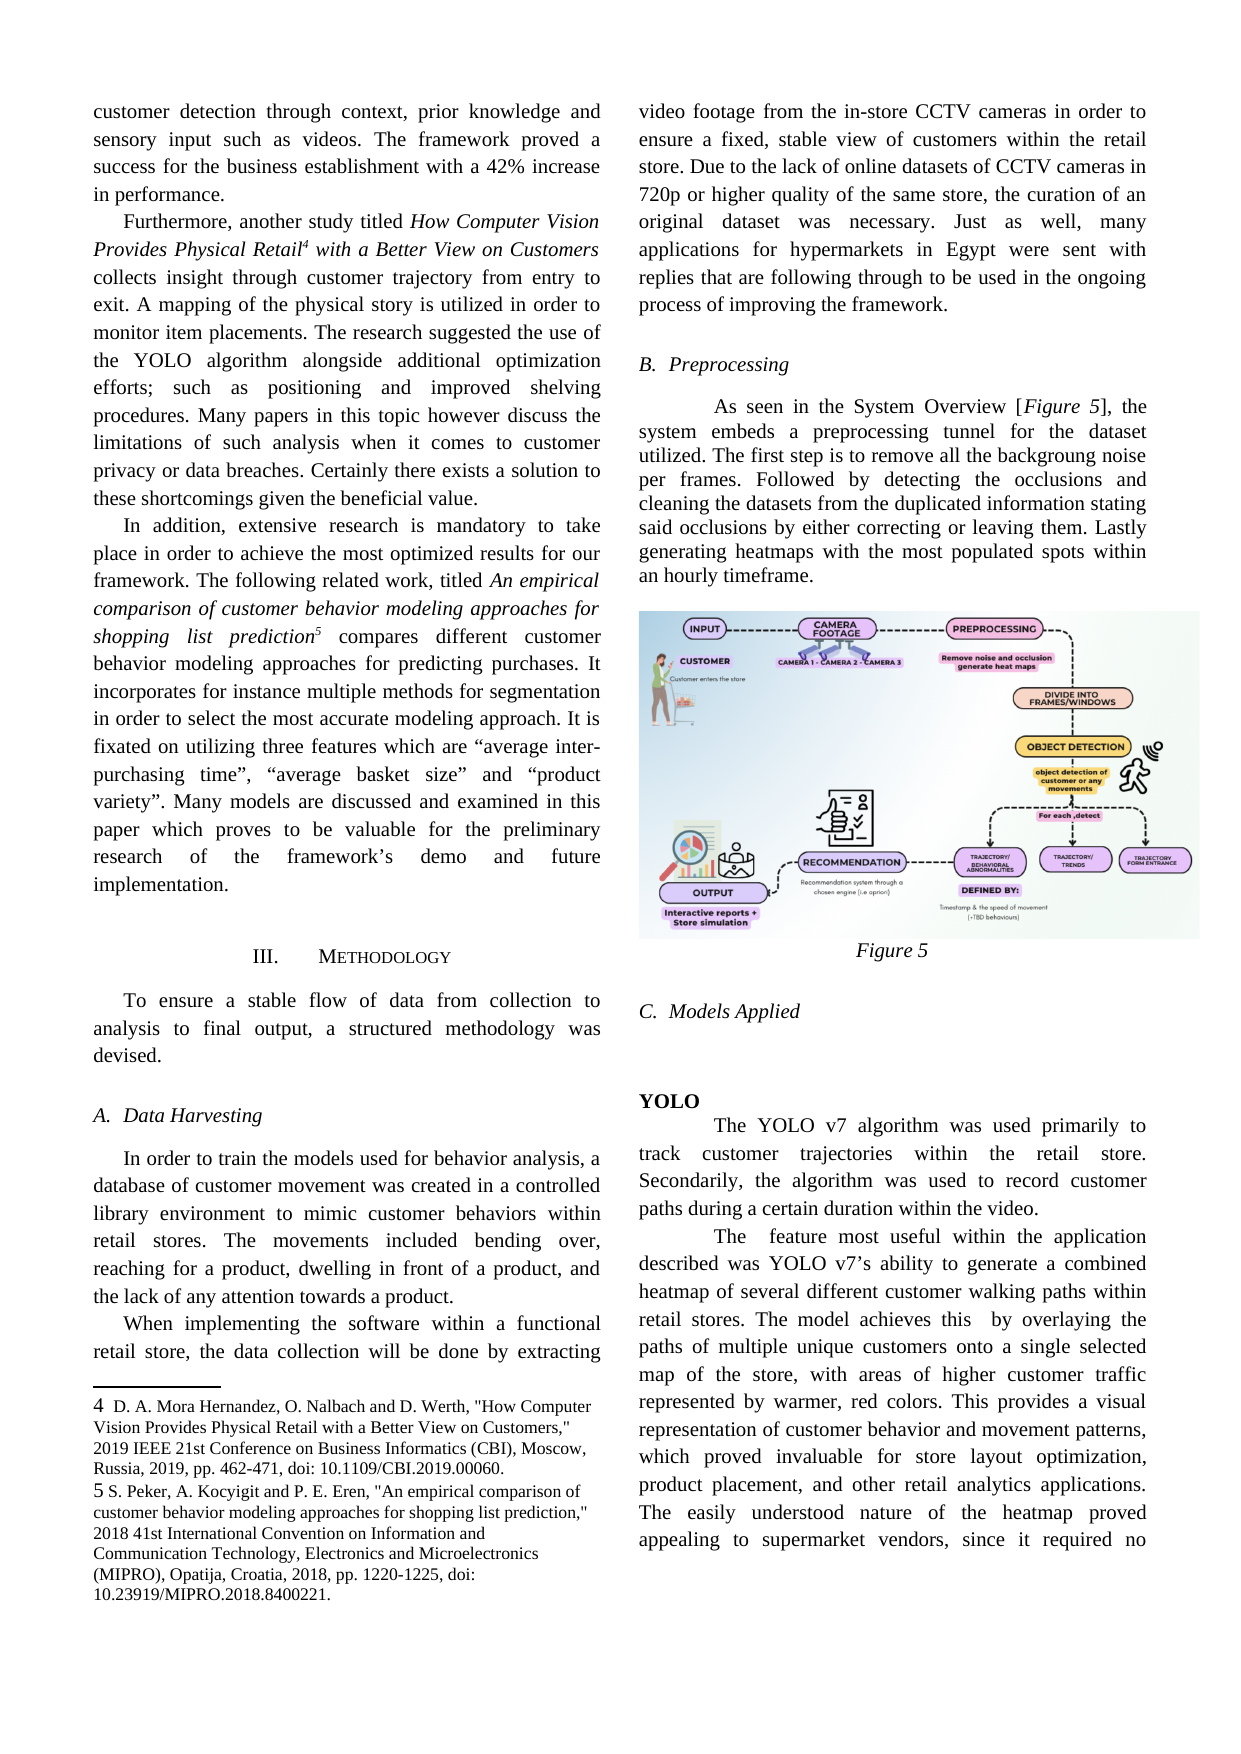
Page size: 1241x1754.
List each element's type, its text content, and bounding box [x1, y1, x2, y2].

text To ensure a stable flow of data from collection to analysis to final output, a structured methodology was devised. [93, 988, 601, 1067]
subtitle Methodology [93, 944, 601, 968]
text When implementing the software within a functional retail store, the data collection will be done by extracting video footage from the in-store CCTV cameras in order to ensure a fixed, stable view of customers within the retail store. Due to the lack of online datasets of CCTV cameras in 720p or higher quality of the same store, the curation of an original dataset was necessary. Just as well, many applications for hypermarkets in Egypt were sent with replies that are following through to be used in the ongoing process of improving the framework. [639, 99, 1147, 316]
text The YOLO v7 algorithm was used primarily to track customer trajectories within the retail store. Secondarily, the algorithm was used to record customer paths during a certain duration within the video. [639, 1113, 1147, 1220]
subtitle Models Applied [639, 999, 1147, 1023]
text YOLO [639, 1089, 1147, 1113]
text Figure 5 [639, 939, 1147, 962]
picture [638, 611, 1200, 939]
text In order to train the models used for behavior analysis, a database of customer movement was created in a controlled library environment to mimic customer behaviors within retail stores. The movements included bending over, reaching for a product, dwelling in front of a product, and the lack of any attention towards a product. [93, 1146, 601, 1308]
text As seen in the System Overview [Figure 5], the system embeds a preprocessing tunnel for the dataset utilized. The first step is to remove all the backgroung noise per frames. Followed by detecting the occlusions and cleaning the datasets from the duplicated information stating said occlusions by either correcting or leaving them. Lastly generating heatmaps with the most populated spots within an hourly timeframe. [639, 394, 1147, 587]
text In addition, extensive research is mandatory to take place in order to achieve the most optimized results for our framework. The following related work, titled An empirical comparison of customer behavior modeling approaches for shopping list prediction compares different customer behavior modeling approaches for predicting purchases. It incorporates for instance multiple methods for segmentation in order to select the most accurate modeling approach. It is fixated on utilizing three features which are “average inter-purchasing time”, “average basket size” and “product variety”. Many models are discussed and examined in this paper which proves to be valuable for the preliminary research of the framework’s demo and future implementation. [93, 513, 601, 896]
text Furthermore, another study titled How Computer Vision Provides Physical Retail with a Better View on Customers collects insight through customer trajectory from entry to exit. A mapping of the physical story is utilized in order to monitor item placements. The research suggested the use of the YOLO algorithm alongside additional optimization efforts; such as positioning and improved shelving procedures. Many papers in this topic however discuss the limitations of such analysis when it comes to customer privacy or data breaches. Certainly there exists a solution to these shortcomings given the beneficial value. [93, 209, 601, 509]
subtitle Preprocessing [639, 352, 1147, 376]
subtitle Data Harvesting [93, 1103, 601, 1127]
